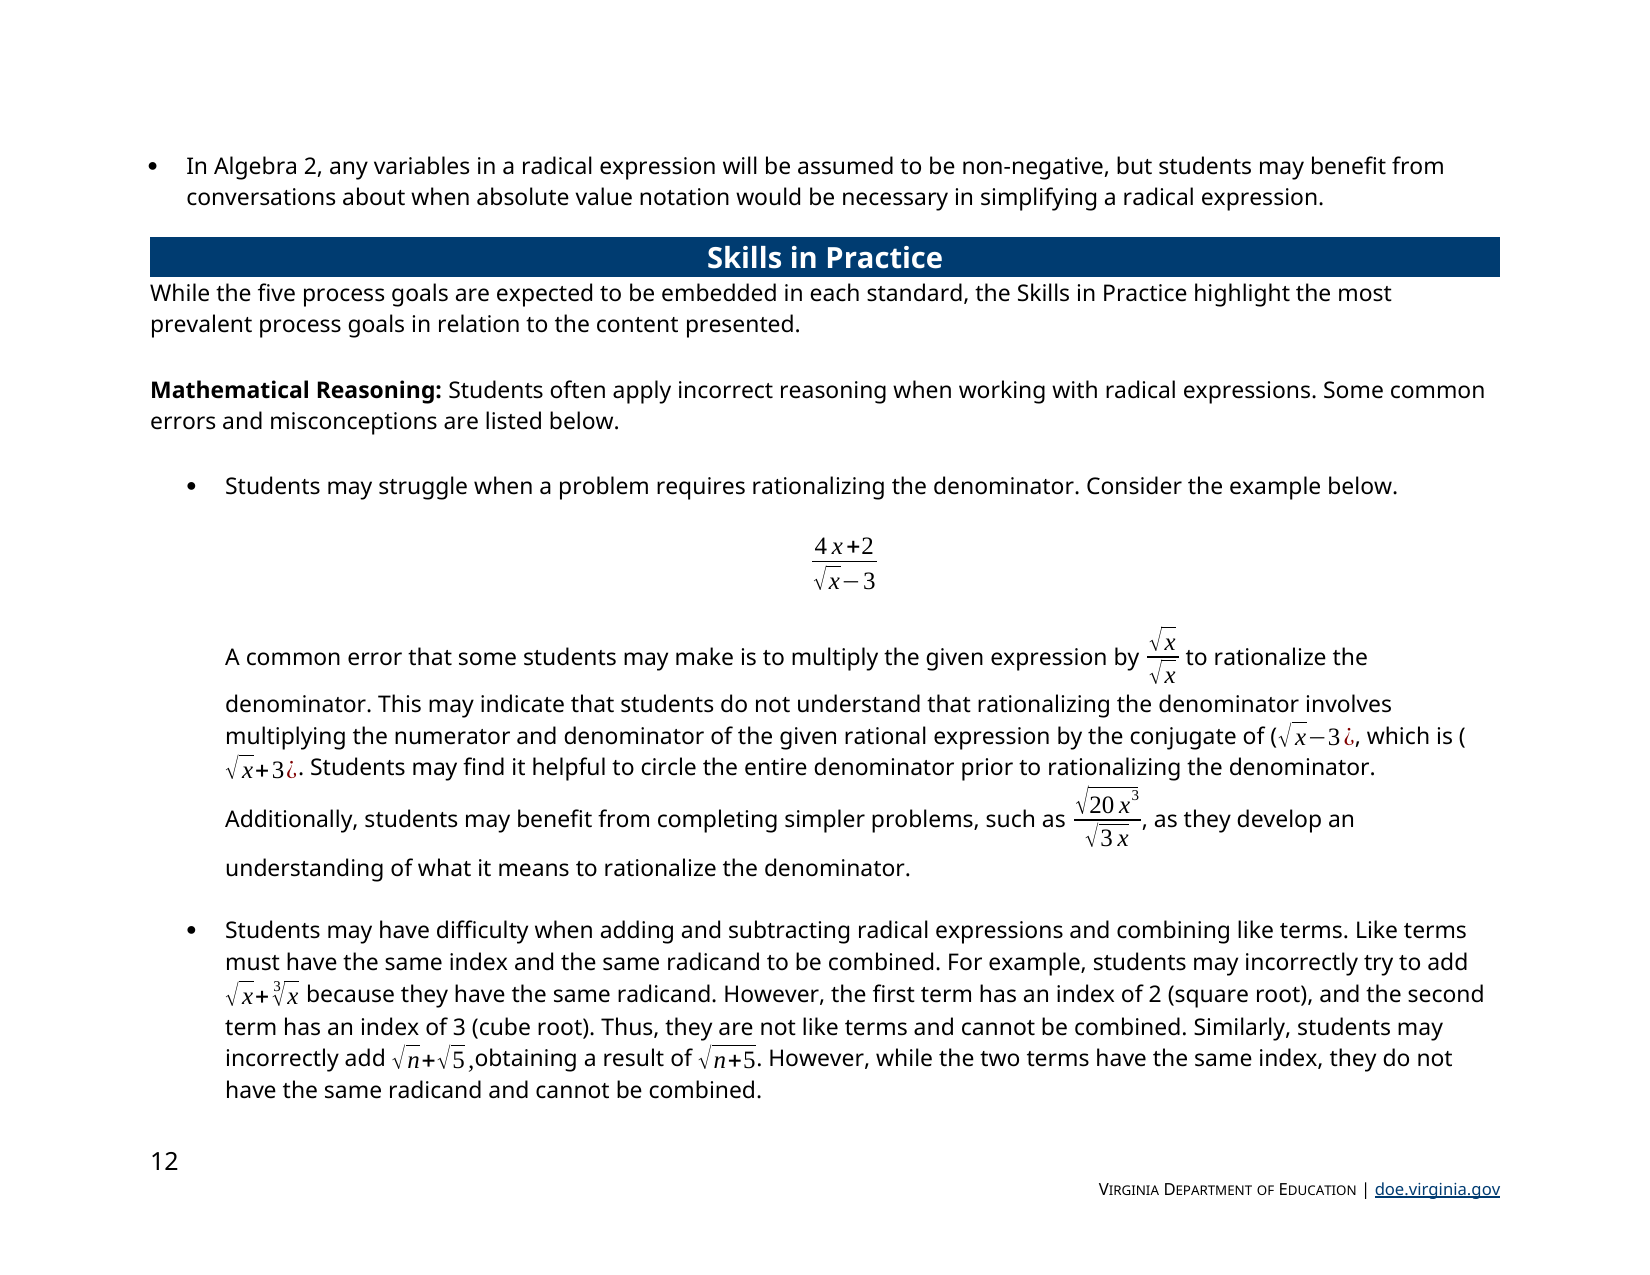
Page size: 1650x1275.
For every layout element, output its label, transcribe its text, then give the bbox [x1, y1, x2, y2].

subtitle Skills in Practice [150, 237, 1500, 277]
text A common error that some students may make is to multiply the given expression by to rationalize the denominator. This may indicate that students do not understand that rationalizing the denominator involves multiplying the numerator and denominator of the given rational expression by the conjugate of (, which is (. Students may find it helpful to circle the entire denominator prior to rationalizing the denominator. Additionally, students may benefit from completing simpler problems, such as , as they develop an understanding of what it means to rationalize the denominator. [225, 625, 1500, 883]
list Students may struggle when a problem requires rationalizing the denominator. Consider the example below. [187, 470, 1500, 502]
text Mathematical Reasoning: Students often apply incorrect reasoning when working with radical expressions. Some common errors and misconceptions are listed below. [150, 374, 1500, 436]
list In Algebra 2, any variables in a radical expression will be assumed to be non-negative, but students may benefit from conversations about when absolute value notation would be necessary in simplifying a radical expression. [148, 150, 1500, 212]
text While the five process goals are expected to be embedded in each standard, the Skills in Practice highlight the most prevalent process goals in relation to the content presented. [150, 277, 1500, 340]
list Students may have difficulty when adding and subtracting radical expressions and combining like terms. Like terms must have the same index and the same radicand to be combined. For example, students may incorrectly try to add because they have the same radicand. However, the first term has an index of 2 (square root), and the second term has an index of 3 (cube root). Thus, they are not like terms and cannot be combined. Similarly, students may incorrectly add obtaining a result of . However, while the two terms have the same index, they do not have the same radicand and cannot be combined. [187, 914, 1500, 1105]
